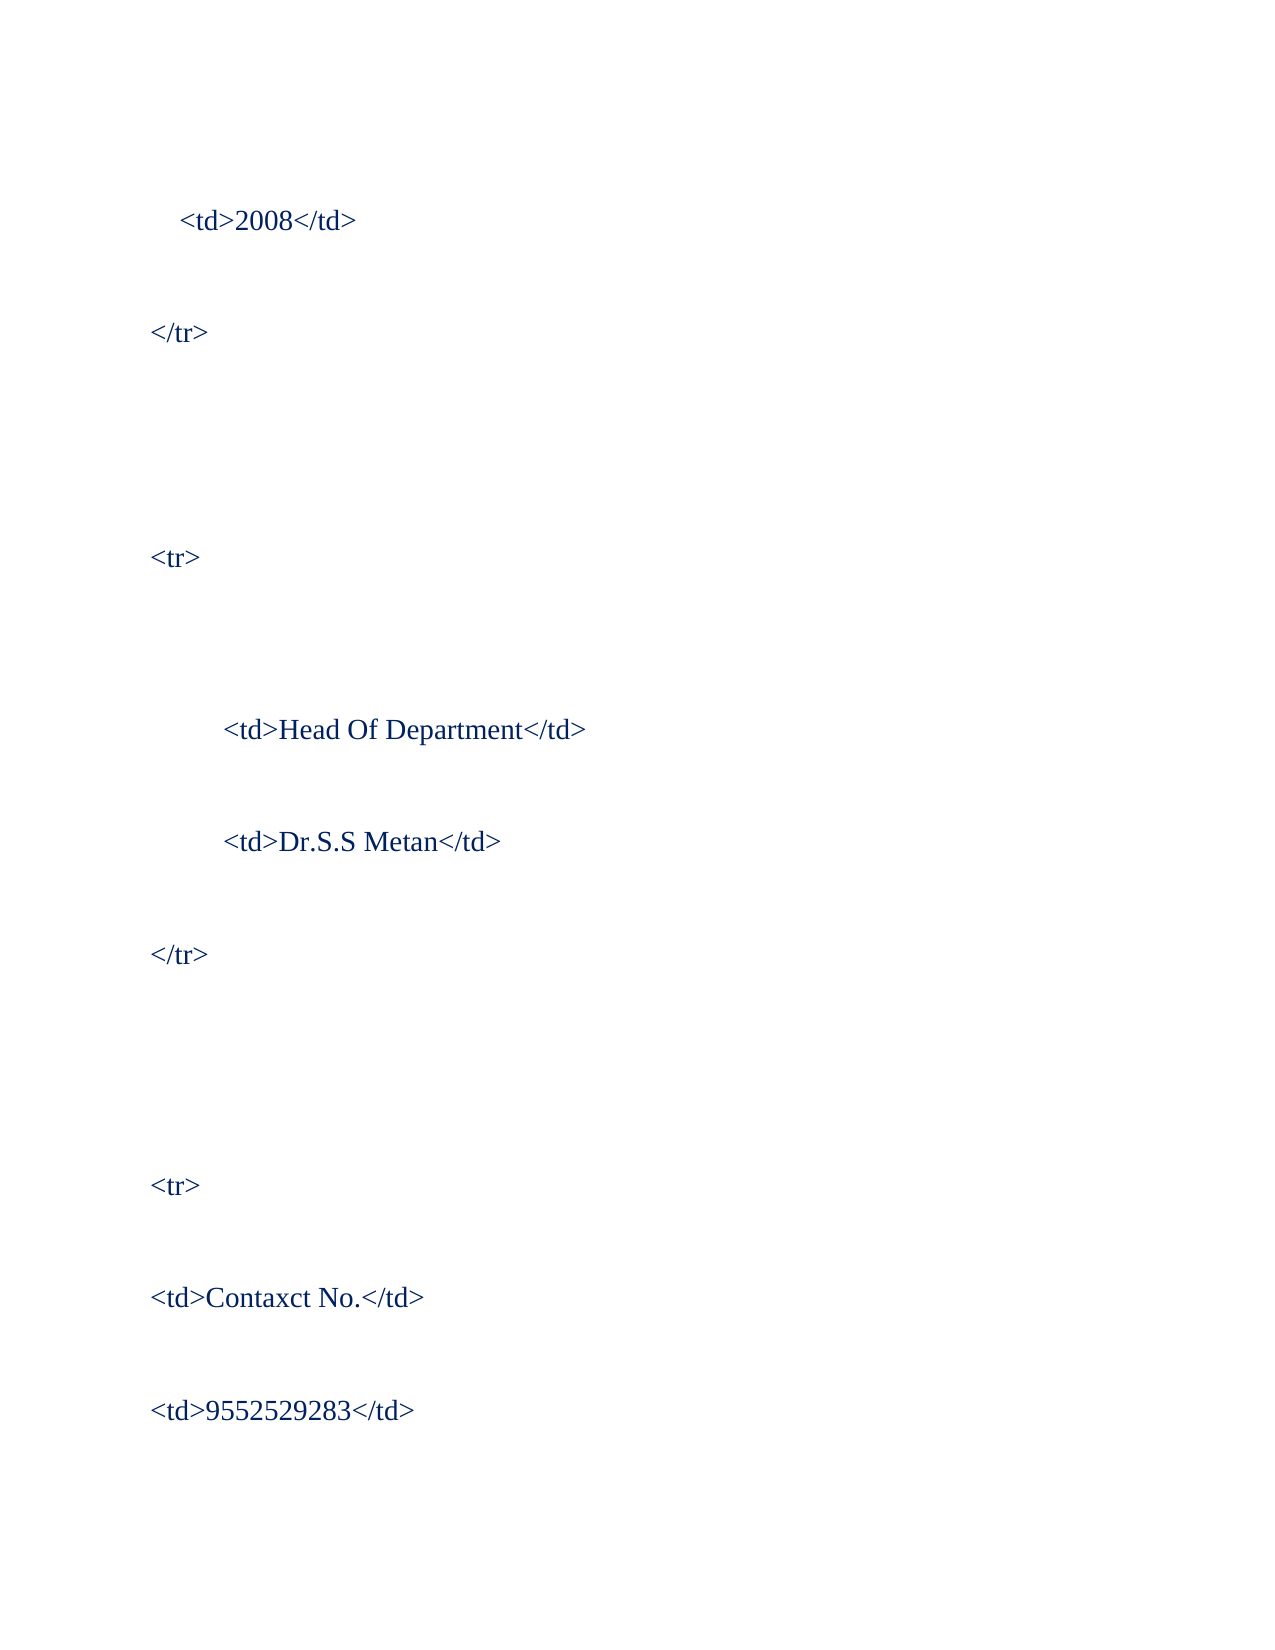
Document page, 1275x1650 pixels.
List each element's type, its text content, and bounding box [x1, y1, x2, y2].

text <tr> [150, 540, 1125, 574]
text </tr> [150, 937, 1125, 970]
text </tr> [150, 315, 1125, 349]
text <td>9552529283</td> [150, 1393, 1125, 1426]
text <td>Contaxct No.</td> [150, 1280, 1125, 1314]
text <td>Dr.S.S Metan</td> [150, 824, 1125, 858]
text <td>2008</td> [150, 203, 1125, 237]
text <tr> [150, 1168, 1125, 1201]
text <td>Head Of Department</td> [150, 712, 1125, 746]
